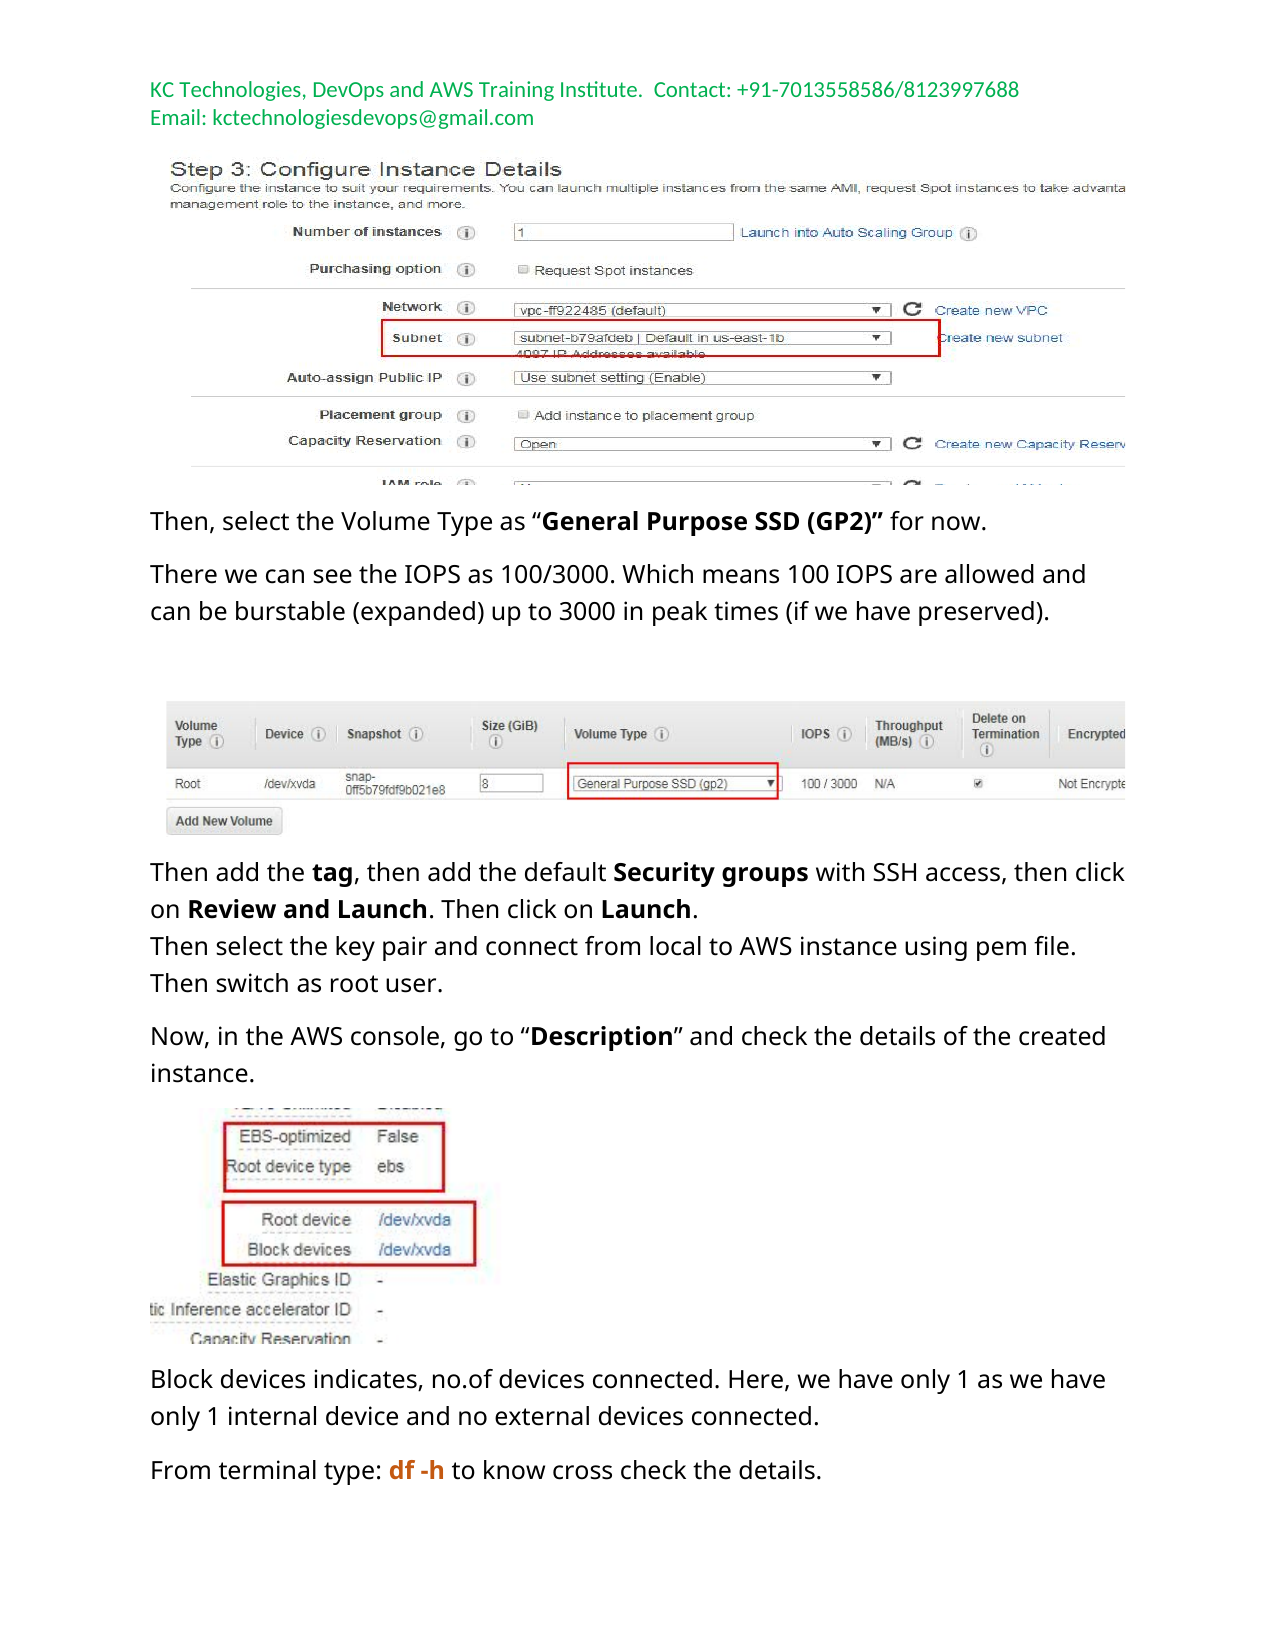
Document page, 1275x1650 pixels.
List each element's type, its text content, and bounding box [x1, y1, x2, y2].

text Then, select the Volume Type as “General Purpose SSD (GP2)” for now. [150, 503, 1125, 538]
picture [150, 150, 1125, 485]
picture [150, 1108, 536, 1344]
text Then add the tag, then add the default Security groups with SSH access, then click on Review and Launch. Then click on Launch. Then select the key pair and connect from local to AWS instance using pem file. Then switch as root user. [150, 855, 1125, 999]
text Now, in the AWS console, go to “Description” and check the details of the created instance. [150, 1019, 1125, 1089]
picture [150, 700, 1125, 837]
text There we can see the IOPS as 100/3000. Which means 100 IOPS are allowed and can be burstable (expanded) up to 3000 in peak times (if we have preserved). [150, 557, 1125, 628]
text From terminal type: df -h to know cross check the details. [150, 1452, 1125, 1486]
text Block devices indicates, no.of devices connected. Here, we have only 1 as we have only 1 internal device and no external devices connected. [150, 1362, 1125, 1433]
